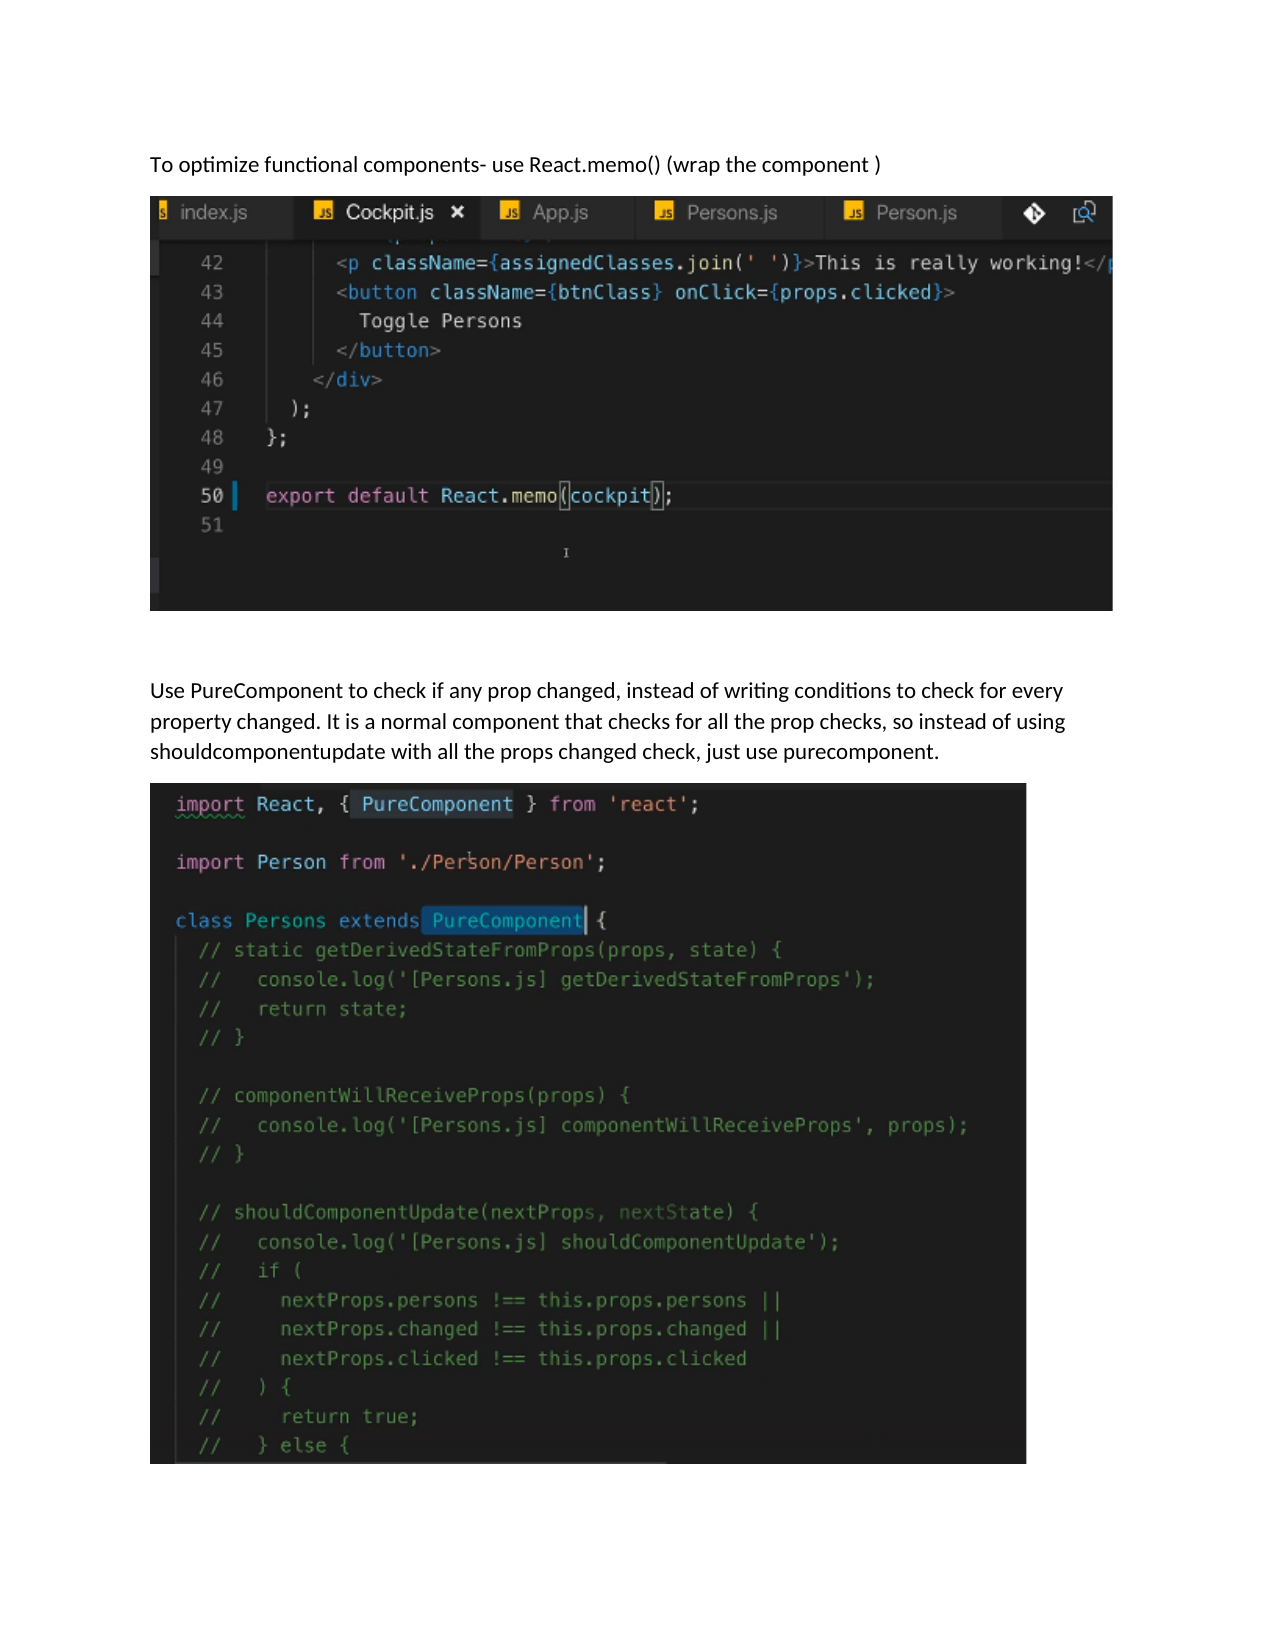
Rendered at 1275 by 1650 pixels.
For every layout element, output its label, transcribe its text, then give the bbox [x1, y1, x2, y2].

picture [150, 783, 1027, 1464]
text Use PureComponent to check if any prop changed, instead of writing conditions to check for every property changed. It is a normal component that checks for all the prop checks, so instead of using shouldcomponentupdate with all the props changed check, just use purecomponent. [150, 677, 1125, 765]
picture [150, 196, 1113, 611]
text To optimize functional components- use React.memo() (wrap the component ) [150, 150, 1125, 178]
